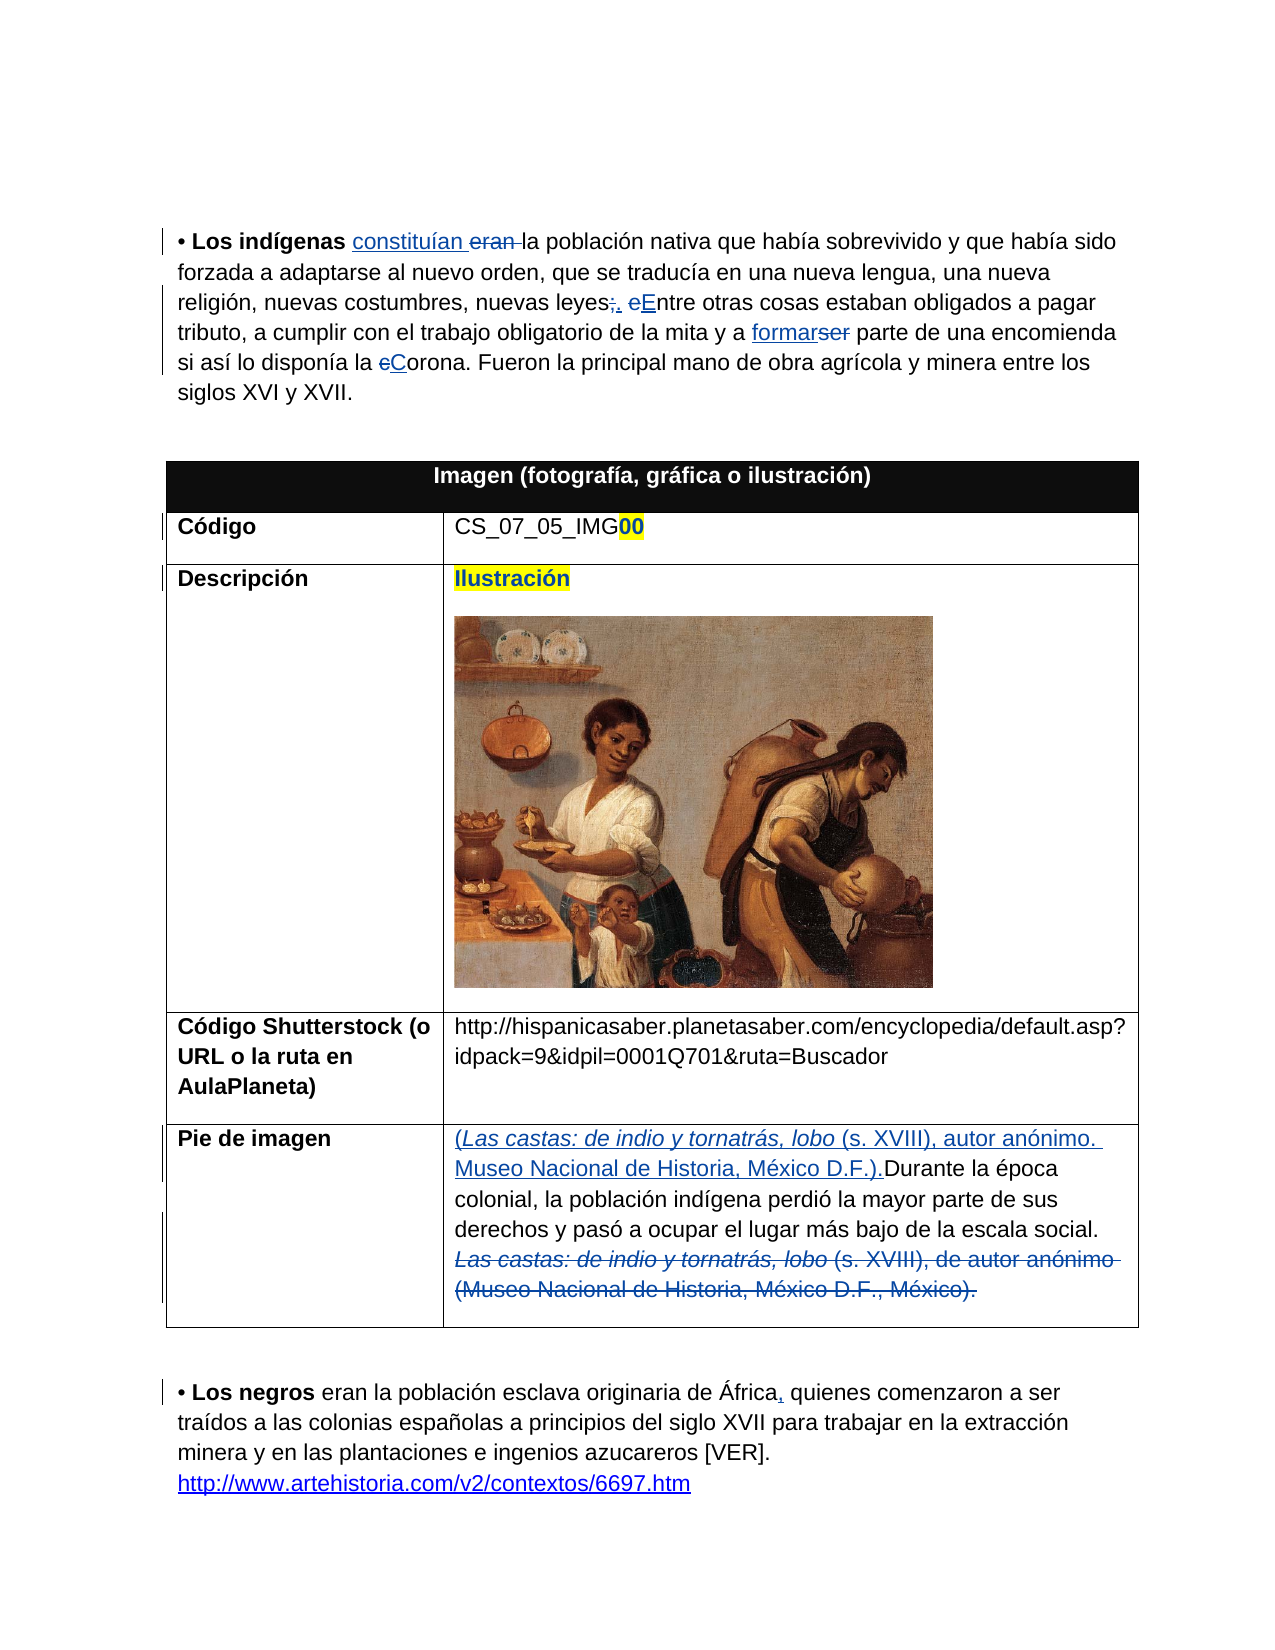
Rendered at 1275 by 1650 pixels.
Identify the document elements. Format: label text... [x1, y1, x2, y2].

picture [454, 616, 933, 988]
table_cell Durante la época colonial, la población indígena perdió la mayor parte de sus derechos y pasó a ocupar el lugar más bajo de la escala social. [444, 1125, 1138, 1327]
text • Los negros eran la población esclava originaria de África quienes comenzaron a ser traídos a las colonias españolas a principios del siglo XVII para trabajar en la extracción minera y en las plantaciones e ingenios azucareros [VER]. http://www.artehistoria.com/v2/contextos/6697.htm [177, 1379, 1127, 1496]
table_cell Código [167, 513, 443, 564]
table_header Imagen (fotografía, gráfica o ilustración) [167, 462, 1138, 512]
table_cell Descripción [167, 565, 443, 1012]
table_cell Pie de imagen [167, 1125, 443, 1327]
table_cell http://hispanicasaber.planetasaber.com/encyclopedia/default.asp?idpack=9&idpil=0001Q701&ruta=Buscador [444, 1013, 1138, 1124]
text • Los indígenas la población nativa que había sobrevivido y que había sido forzada a adaptarse al nuevo orden, que se traducía en una nueva lengua, una nueva religión, nuevas costumbres, nuevas leyes ntre otras cosas estaban obligados a pagar tributo, a cumplir con el trabajo obligatorio de la mita y a parte de una encomienda si así lo disponía la orona. Fueron la principal mano de obra agrícola y minera entre los siglos XVI y XVII. [177, 228, 1127, 406]
table_cell Código Shutterstock (o URL o la ruta en AulaPlaneta) [167, 1013, 443, 1124]
table_cell CS_07_05_IMG00 [444, 513, 1138, 564]
table_cell Ilustración [444, 565, 1138, 1012]
